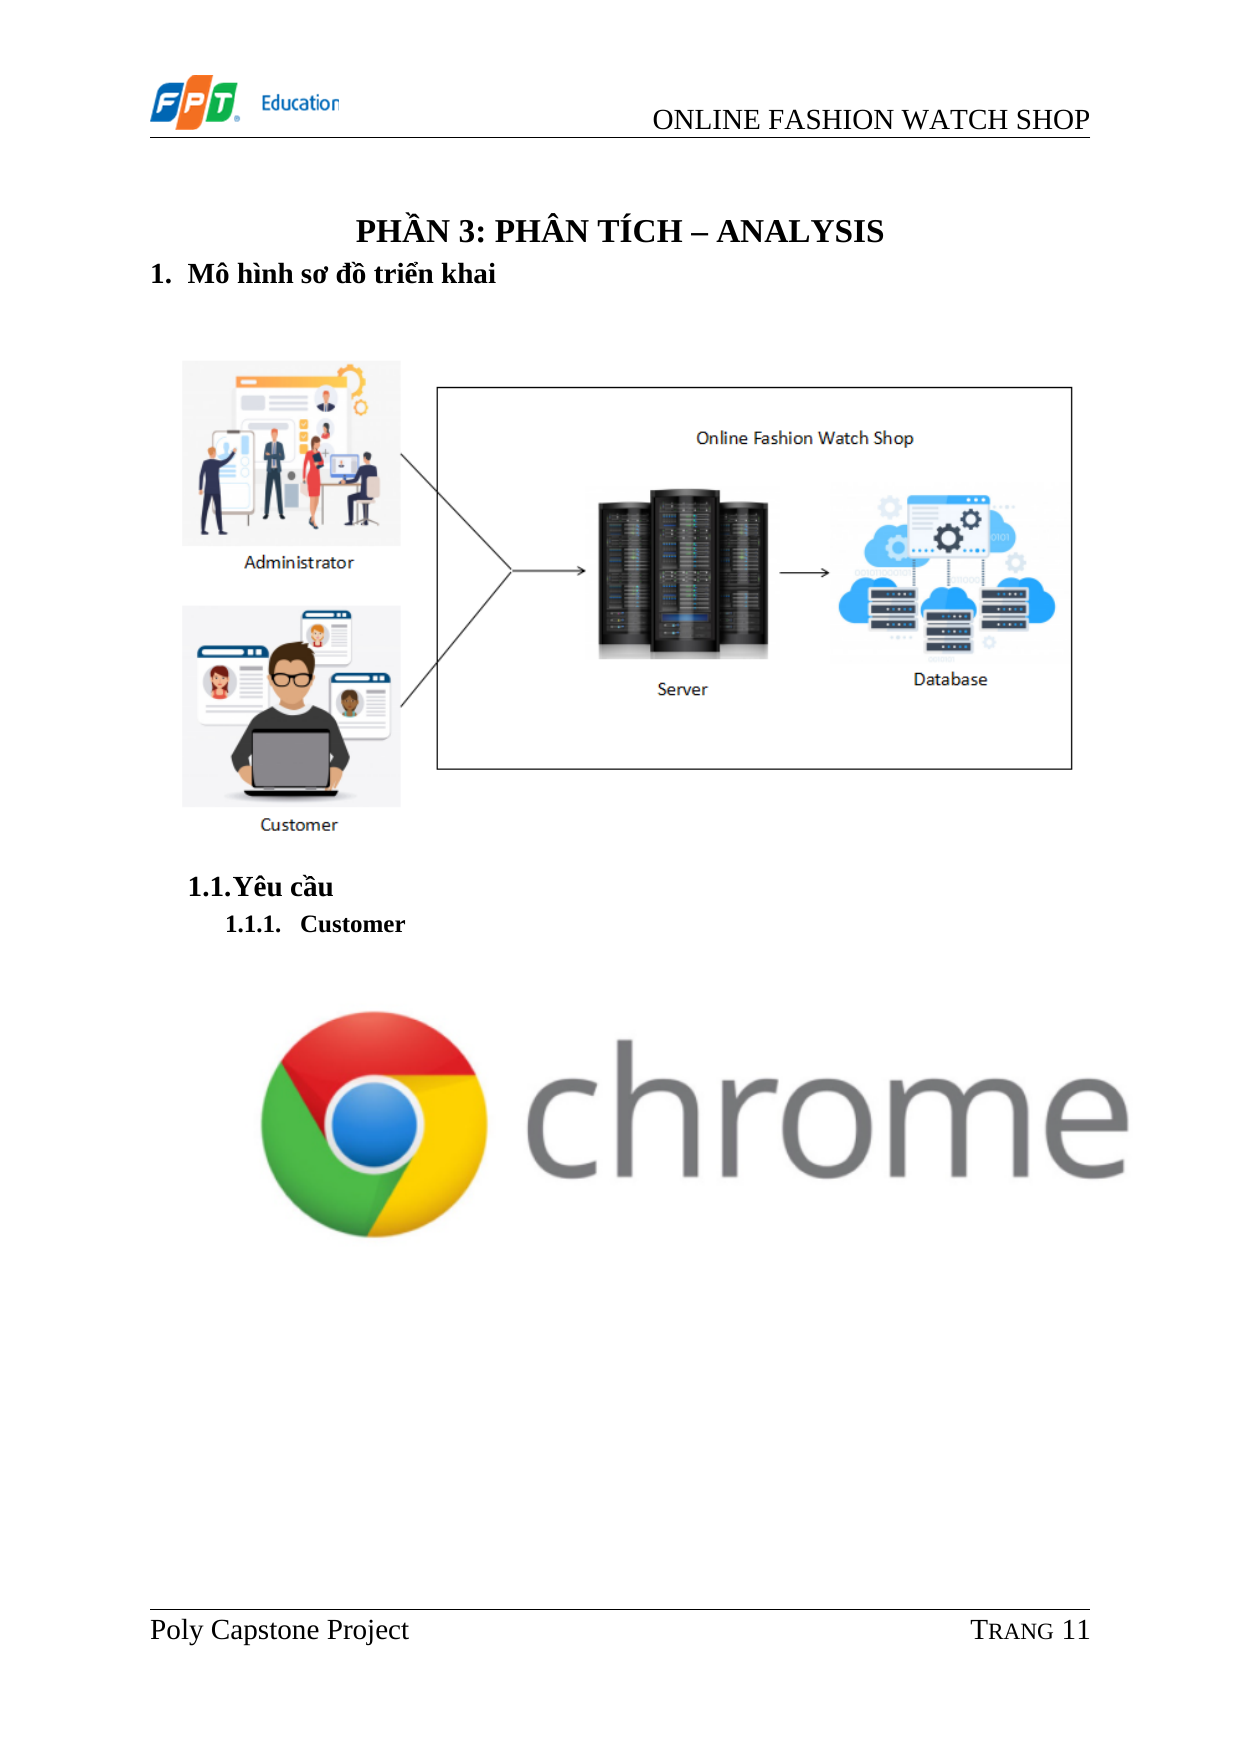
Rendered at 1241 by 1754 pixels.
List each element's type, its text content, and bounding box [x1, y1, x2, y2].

picture [225, 940, 1166, 1274]
subtitle Yêu cầu [187, 847, 1090, 902]
subtitle PHẦN 3: PHÂN TÍCH – ANALYSIS [150, 211, 1090, 249]
picture [150, 346, 1091, 847]
subtitle Mô hình sơ đồ triển khai [150, 257, 1090, 290]
picture [150, 75, 339, 130]
subtitle Customer [225, 909, 1090, 938]
